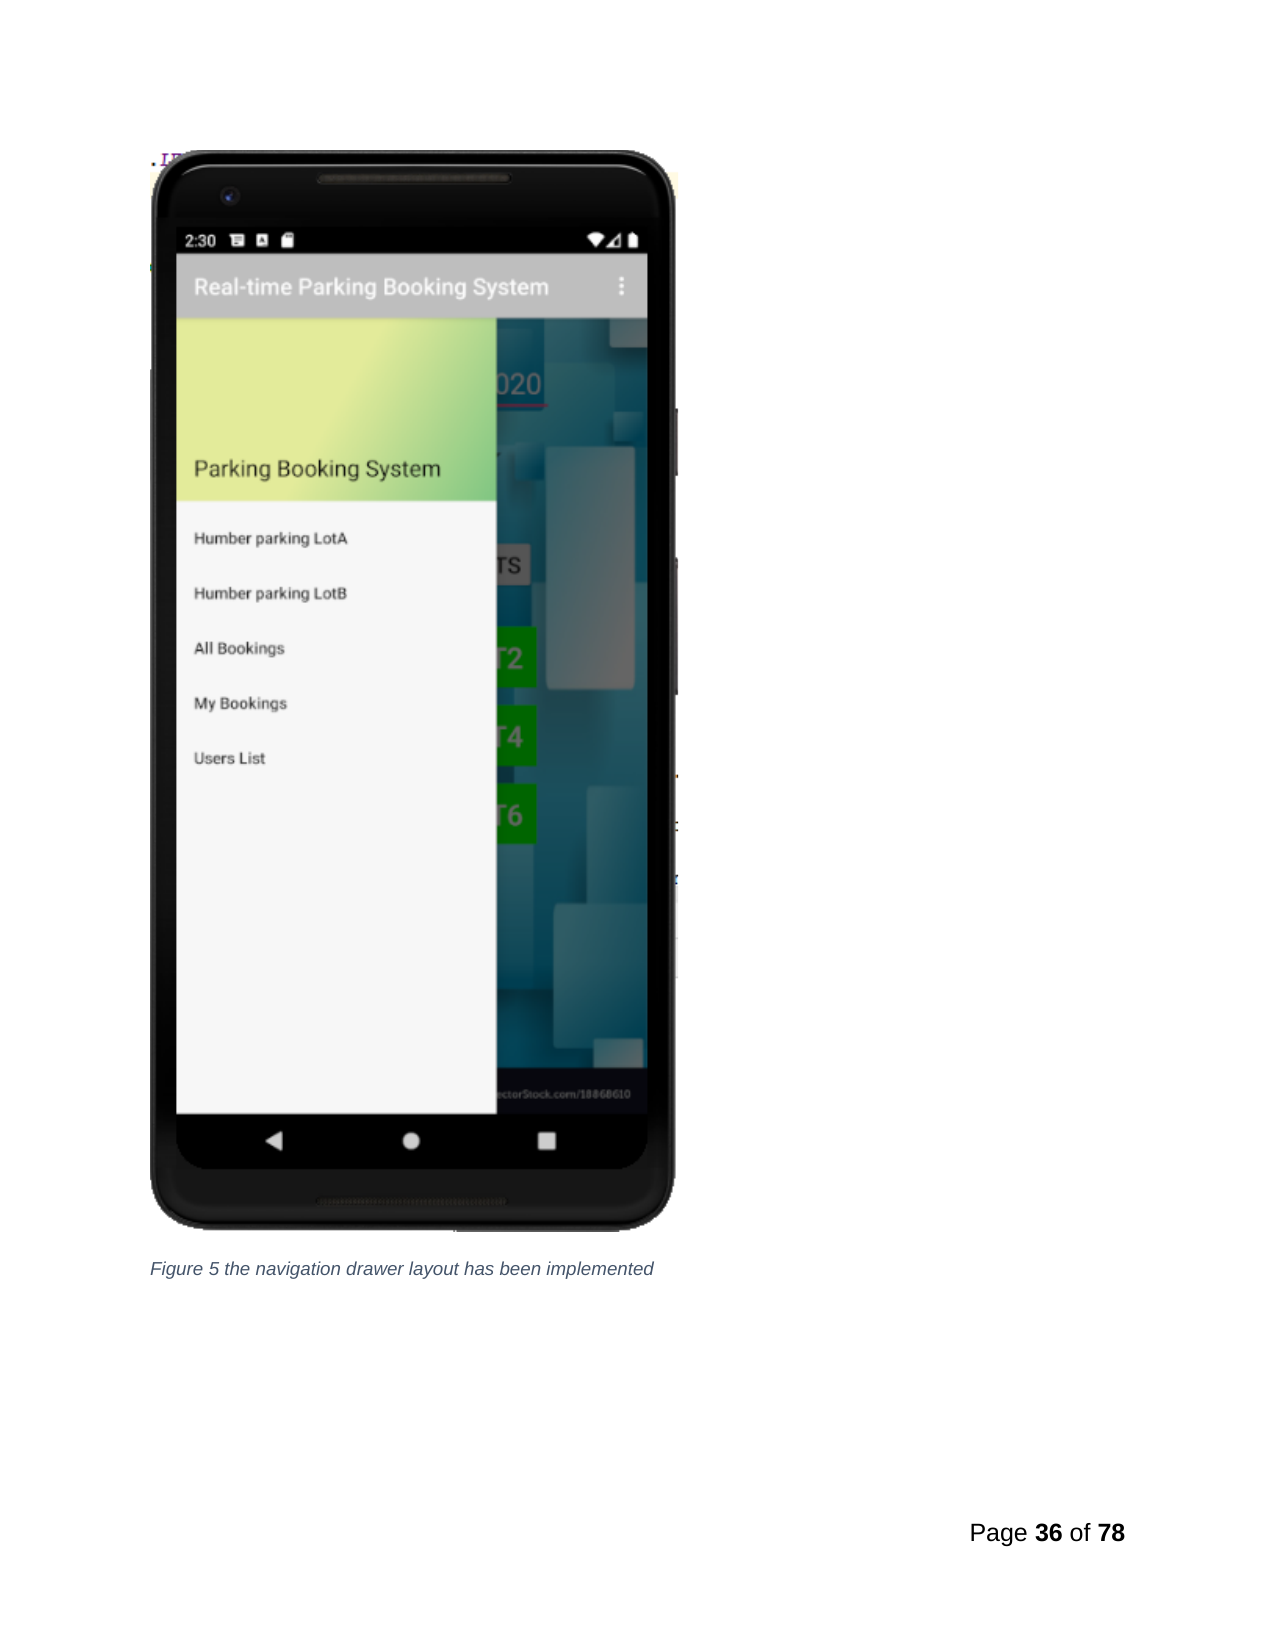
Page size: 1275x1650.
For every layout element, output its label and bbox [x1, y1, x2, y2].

picture [150, 150, 679, 1232]
